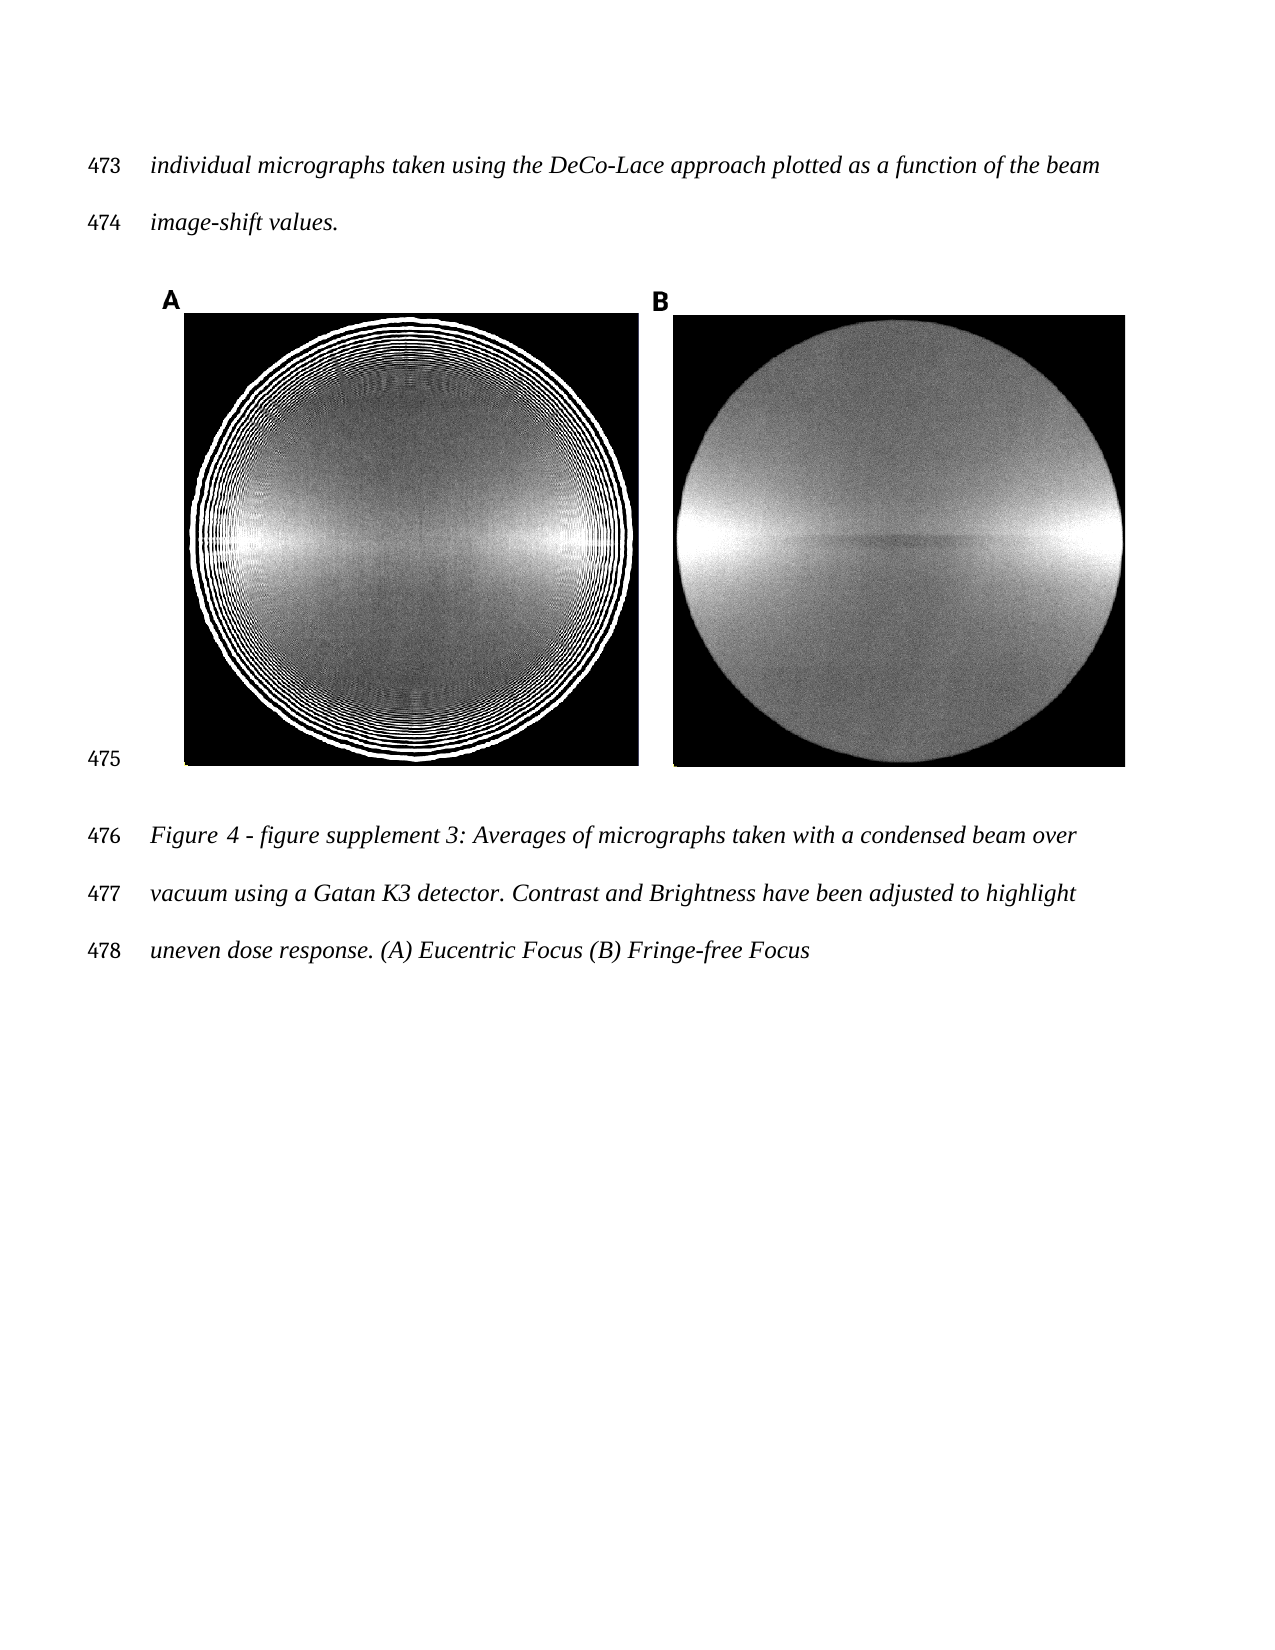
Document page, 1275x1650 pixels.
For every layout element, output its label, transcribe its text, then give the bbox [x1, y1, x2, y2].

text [150, 150, 1125, 236]
picture [150, 290, 1125, 767]
text Figure 4 - figure supplement 3: Averages of micrographs taken with a condensed beam over vacuum using a Gatan K3 detector. Contrast and Brightness have been adjusted to highlight uneven dose response. (A) Eucentric Focus (B) Fringe-free Focus [150, 820, 1125, 964]
